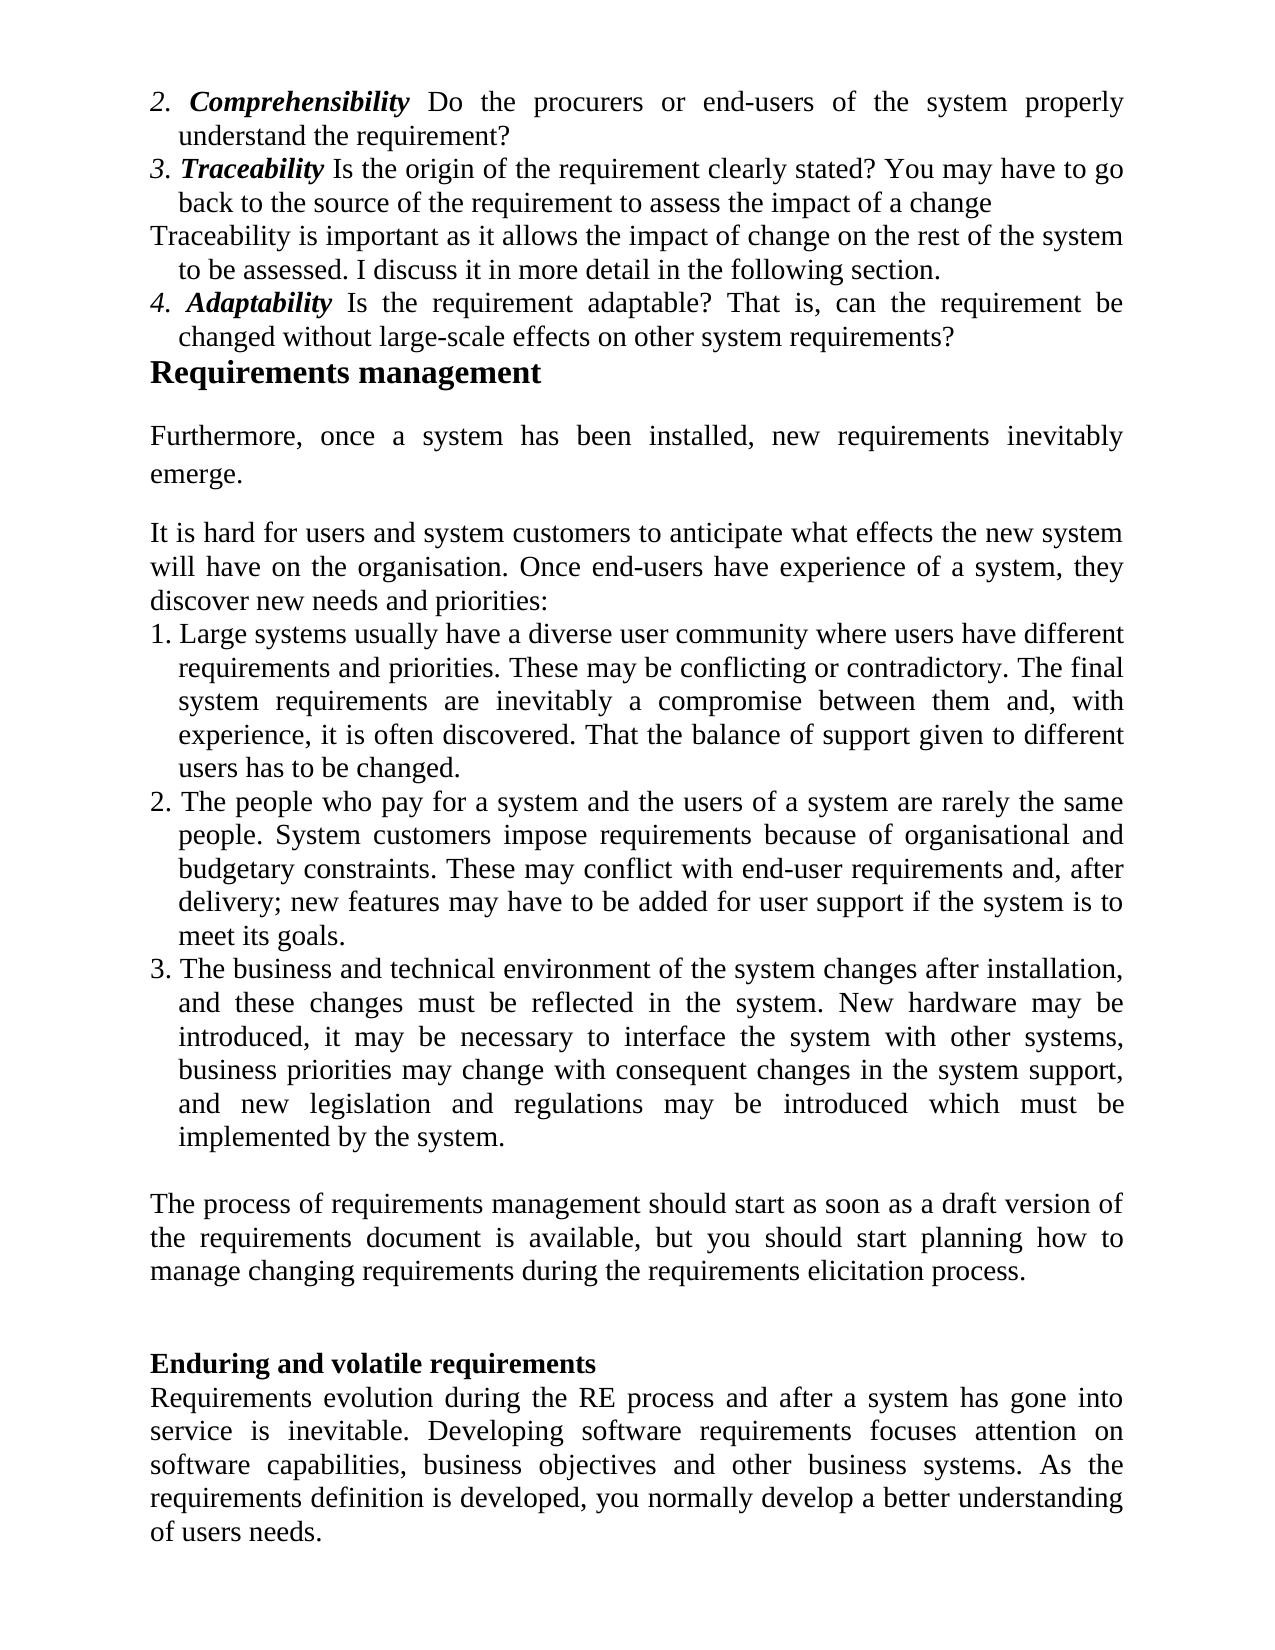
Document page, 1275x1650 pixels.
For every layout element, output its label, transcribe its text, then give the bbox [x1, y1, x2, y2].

text 4. Adaptability Is the requirement adaptable? That is, can the requirement be changed without large-scale effects on other system requirements? [150, 286, 1125, 353]
text 3. The business and technical environment of the system changes after installation, and these changes must be reflected in the system. New hardware may be introduced, it may be necessary to interface the system with other systems, business priorities may change with consequent changes in the system support, and new legislation and regulations may be introduced which must be implemented by the system. [150, 952, 1125, 1153]
text 2. Comprehensibility Do the procurers or end-users of the system properly understand the requirement? [150, 84, 1125, 151]
text 2. The people who pay for a system and the users of a system are rarely the same people. System customers impose requirements because of organisational and budgetary constraints. These may conflict with end-user requirements and, after delivery; new features may have to be added for user support if the system is to meet its goals. [150, 784, 1125, 952]
text 1. Large systems usually have a diverse user community where users have different requirements and priorities. These may be conflicting or contradictory. The final system requirements are inevitably a compromise between them and, with experience, it is often discovered. That the balance of support given to different users has to be changed. [150, 616, 1125, 784]
text 3. Traceability Is the origin of the requirement clearly stated? You may have to go back to the source of the requirement to assess the impact of a change [150, 151, 1125, 218]
text Requirements evolution during the RE process and after a system has gone into service is inevitable. Developing software requirements focuses attention on software capabilities, business objectives and other business systems. As the requirements definition is developed, you normally develop a better understanding of users needs. [150, 1380, 1125, 1548]
text Furthermore, once a system has been installed, new requirements inevitably emerge. [150, 418, 1125, 490]
text Requirements management [150, 353, 1125, 391]
text The process of requirements management should start as soon as a draft version of the requirements document is available, but you should start planning how to manage changing requirements during the requirements elicitation process. [150, 1186, 1125, 1287]
text Enduring and volatile requirements [150, 1346, 1125, 1380]
text Traceability is important as it allows the impact of change on the rest of the system to be assessed. I discuss it in more detail in the following section. [150, 218, 1125, 286]
text It is hard for users and system customers to anticipate what effects the new system will have on the organisation. Once end-users have experience of a system, they discover new needs and priorities: [150, 516, 1125, 616]
